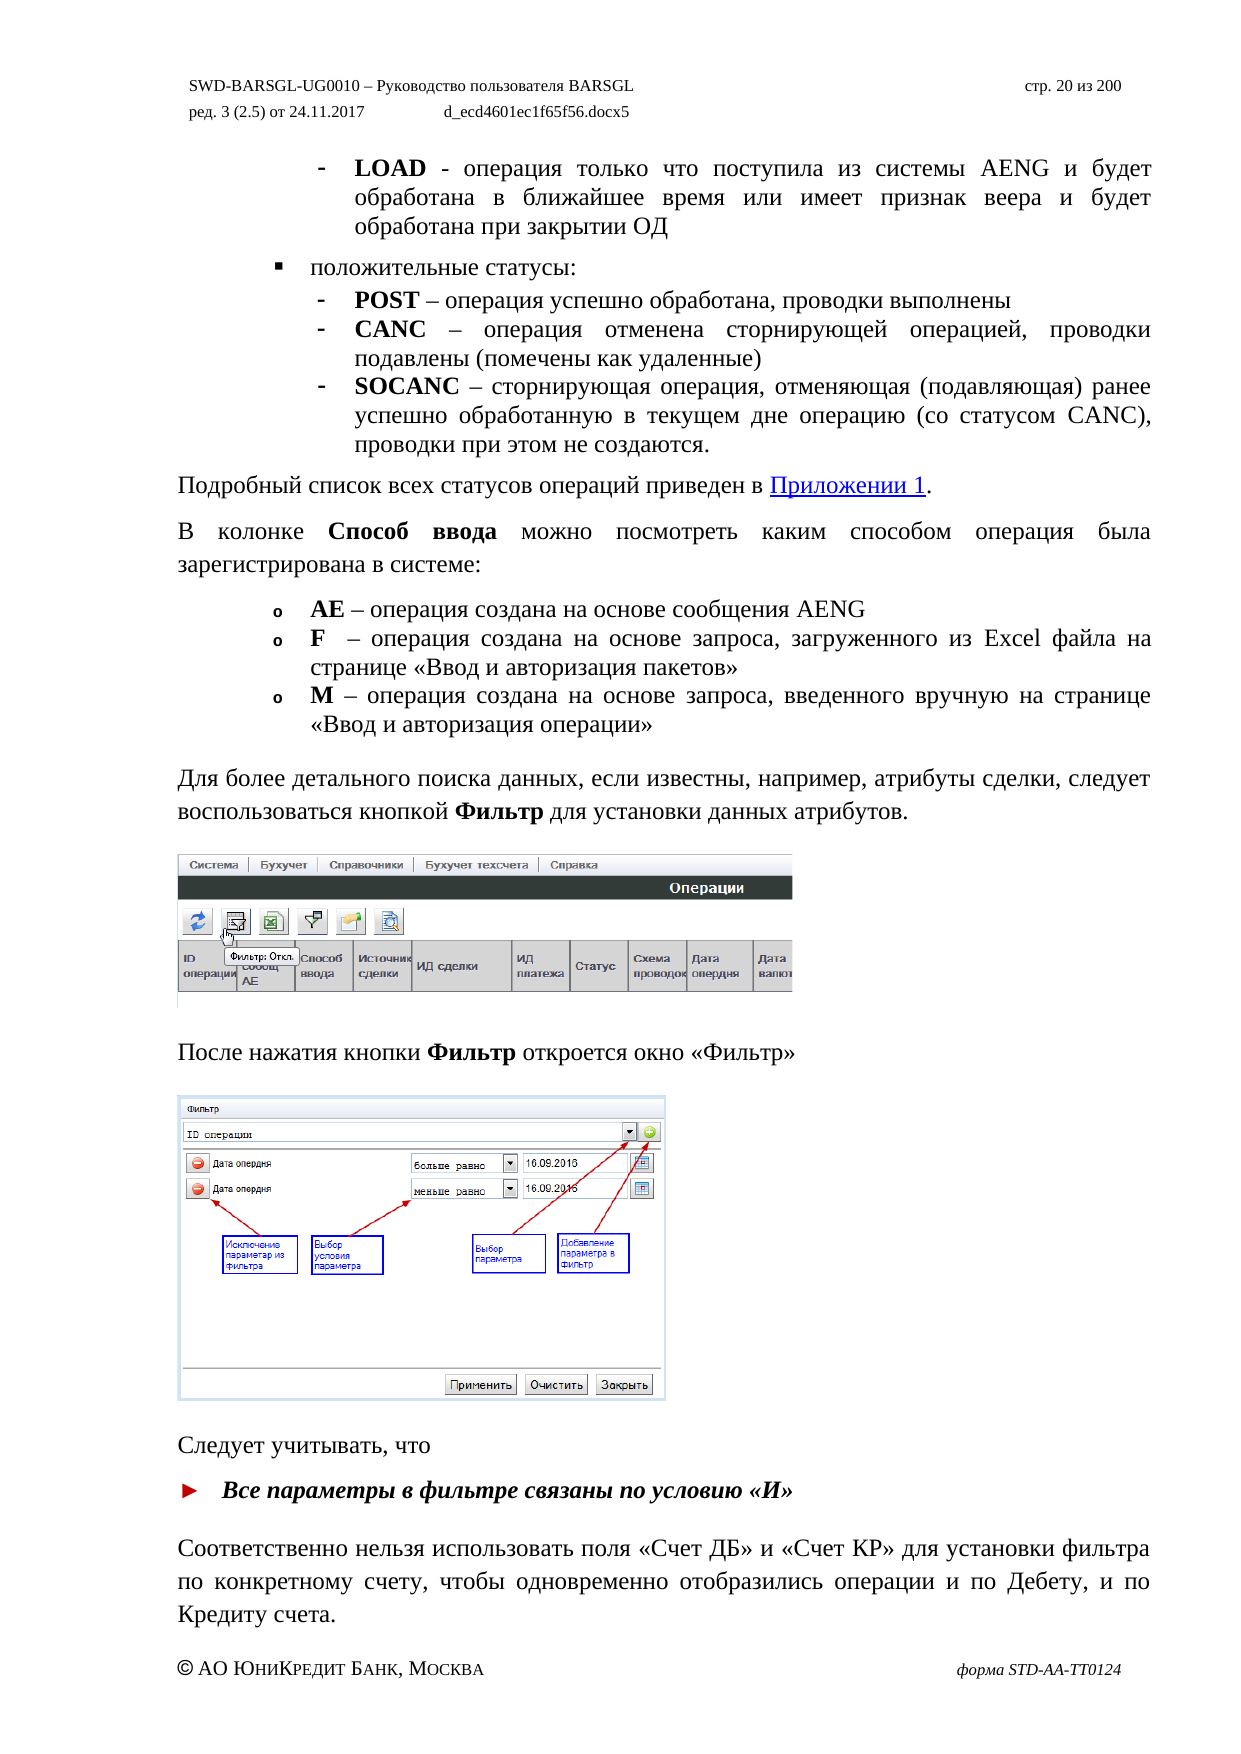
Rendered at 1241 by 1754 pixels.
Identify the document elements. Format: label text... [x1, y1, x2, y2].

picture [177, 1095, 666, 1401]
list SOCANC – сторнирующая операция, отменяющая (подавляющая) ранее успешно обработанную в текущем дне операцию (со статусом CANC), проводки при этом не создаются. [317, 371, 1152, 458]
list POST – операция успешно обработана, проводки выполнены [317, 285, 1152, 314]
list CANC – операция отменена сторнирующей операцией, проводки подавлены (помечены как удаленные) [317, 314, 1152, 371]
text Для более детального поиска данных, если известны, например, атрибуты сделки, следует воспользоваться кнопкой Фильтр для установки данных атрибутов. [177, 763, 1152, 825]
text Следует учитывать, что [177, 1430, 1152, 1458]
text Подробный список всех статусов операций приведен в Приложении 1. [177, 470, 1152, 499]
list положительные статусы: [273, 252, 1152, 281]
list М – операция создана на основе запроса, введенного вручную на странице «Ввод и авторизация операции» [273, 681, 1152, 738]
picture [177, 854, 793, 1008]
text Соответственно нельзя использовать поля «Счет ДБ» и «Счет КР» для установки фильтра по конкретному счету, чтобы одновременно отобразились операции и по Дебету, и по Кредиту счета. [177, 1533, 1152, 1628]
text В колонке Способ ввода можно посмотреть каким способом операция была зарегистрирована в системе: [177, 516, 1152, 577]
text После нажатия кнопки Фильтр откроется окно «Фильтр» [177, 1037, 1152, 1066]
list АЕ – операция создана на основе сообщения AENG [273, 594, 1152, 623]
text ► Все параметры в фильтре связаны по условию «И» [177, 1475, 1152, 1504]
list F – операция создана на основе запроса, загруженного из Excel файла на странице «Ввод и авторизация пакетов» [273, 623, 1152, 681]
list LOAD - операция только что поступила из системы AENG и будет обработана в ближайшее время или имеет признак веера и будет обработана при закрытии ОД [317, 153, 1152, 240]
